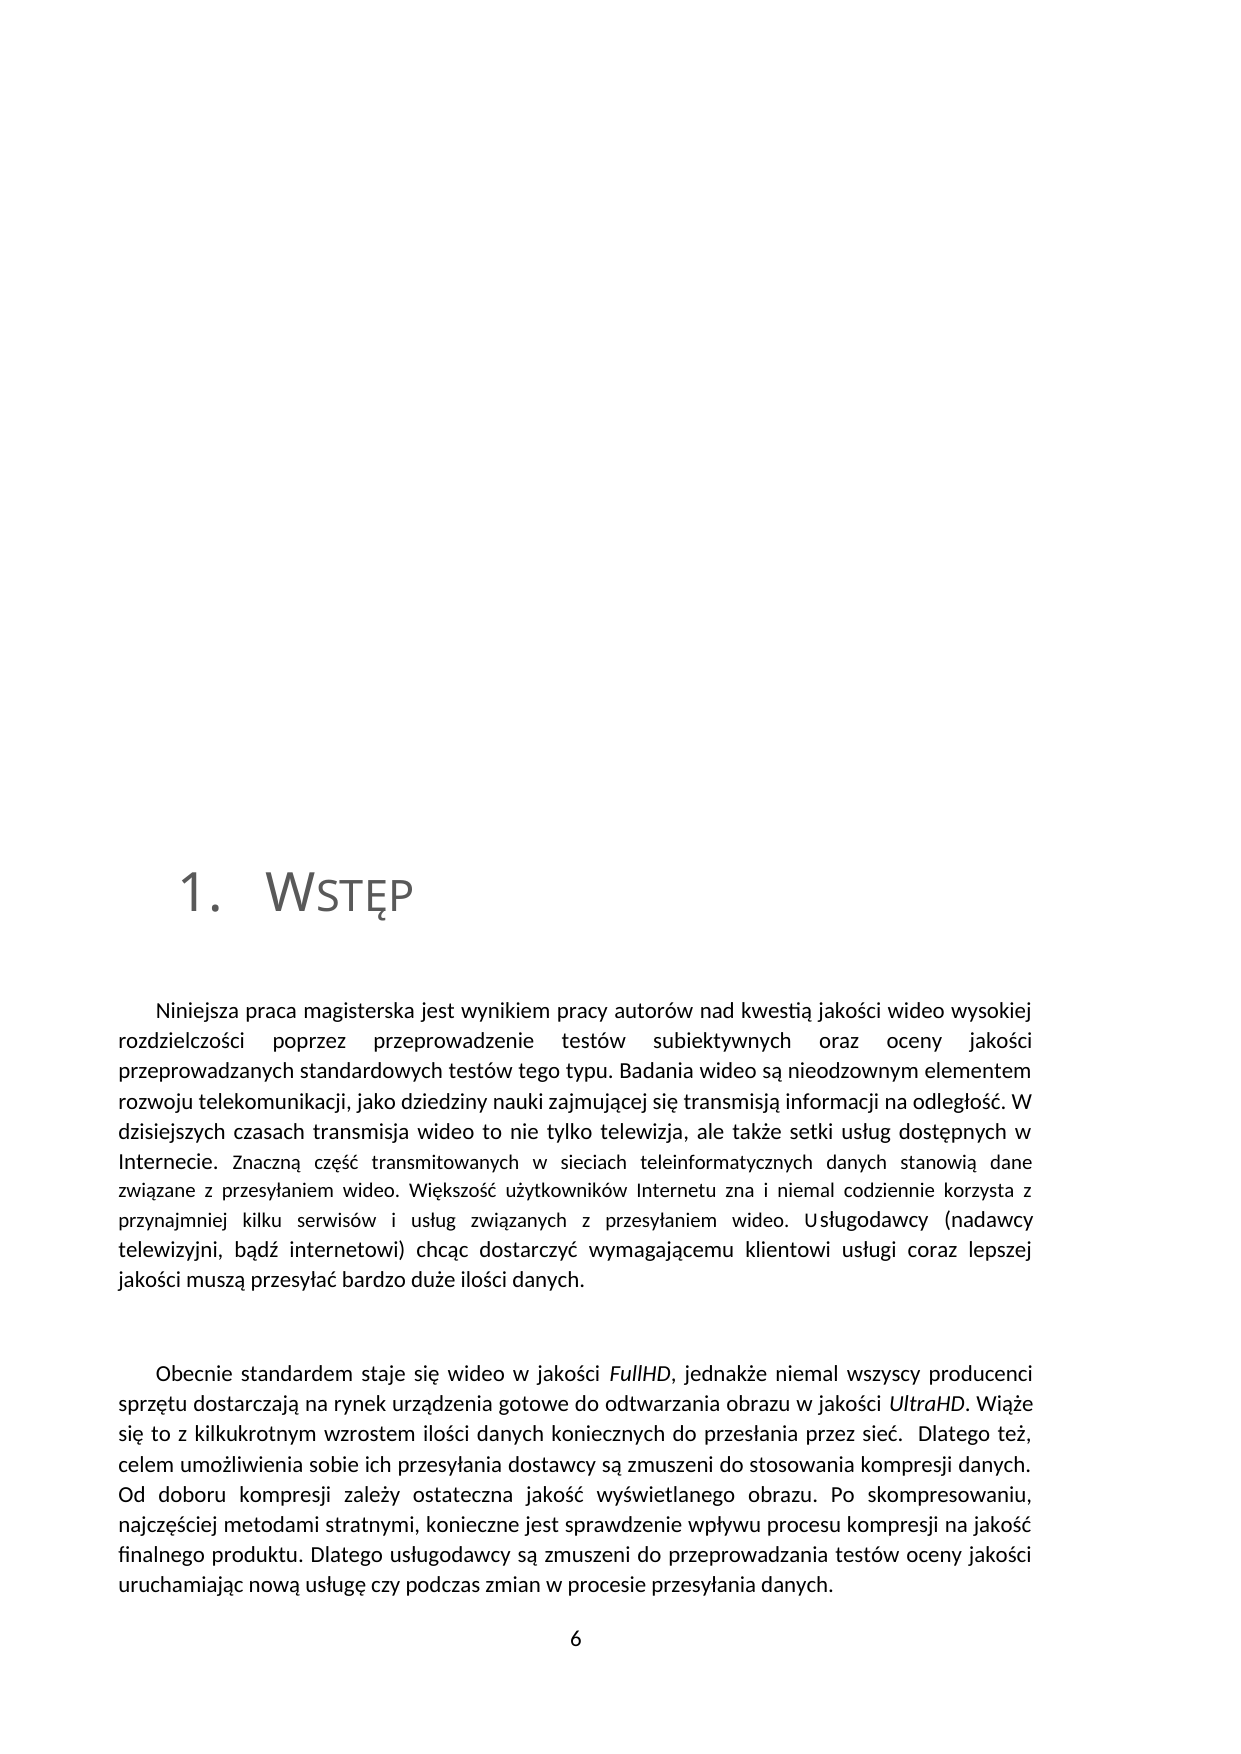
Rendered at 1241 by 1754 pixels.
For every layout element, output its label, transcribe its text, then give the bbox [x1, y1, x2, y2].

subtitle Wstęp [177, 853, 1033, 927]
text Obecnie standardem staje się wideo w jakości FullHD, jednakże niemal wszyscy producenci sprzętu dostarczają na rynek urządzenia gotowe do odtwarzania obrazu w jakości UltraHD. Wiąże się to z kilkukrotnym wzrostem ilości danych koniecznych do przesłania przez sieć. Dlatego też, celem umożliwienia sobie ich przesyłania dostawcy są zmuszeni do stosowania kompresji danych. Od doboru kompresji zależy ostateczna jakość wyświetlanego obrazu. Po skompresowaniu, najczęściej metodami stratnymi, konieczne jest sprawdzenie wpływu procesu kompresji na jakość finalnego produktu. Dlatego usługodawcy są zmuszeni do przeprowadzania testów oceny jakości uruchamiając nową usługę czy podczas zmian w procesie przesyłania danych. [118, 1359, 1033, 1598]
text Niniejsza praca magisterska jest wynikiem pracy autorów nad kwestią jakości wideo wysokiej rozdzielczości poprzez przeprowadzenie testów subiektywnych oraz oceny jakości przeprowadzanych standardowych testów tego typu. Badania wideo są nieodzownym elementem rozwoju telekomunikacji, jako dziedziny nauki zajmującej się transmisją informacji na odległość. W dzisiejszych czasach transmisja wideo to nie tylko telewizja, ale także setki usług dostępnych w Internecie. Znaczną część transmitowanych w sieciach teleinformatycznych danych stanowią dane związane z przesyłaniem wideo. Większość użytkowników Internetu zna i niemal codziennie korzysta z przynajmniej kilku serwisów i usług związanych z przesyłaniem wideo. Usługodawcy (nadawcy telewizyjni, bądź internetowi) chcąc dostarczyć wymagającemu klientowi usługi coraz lepszej jakości muszą przesyłać bardzo duże ilości danych. [118, 996, 1033, 1293]
